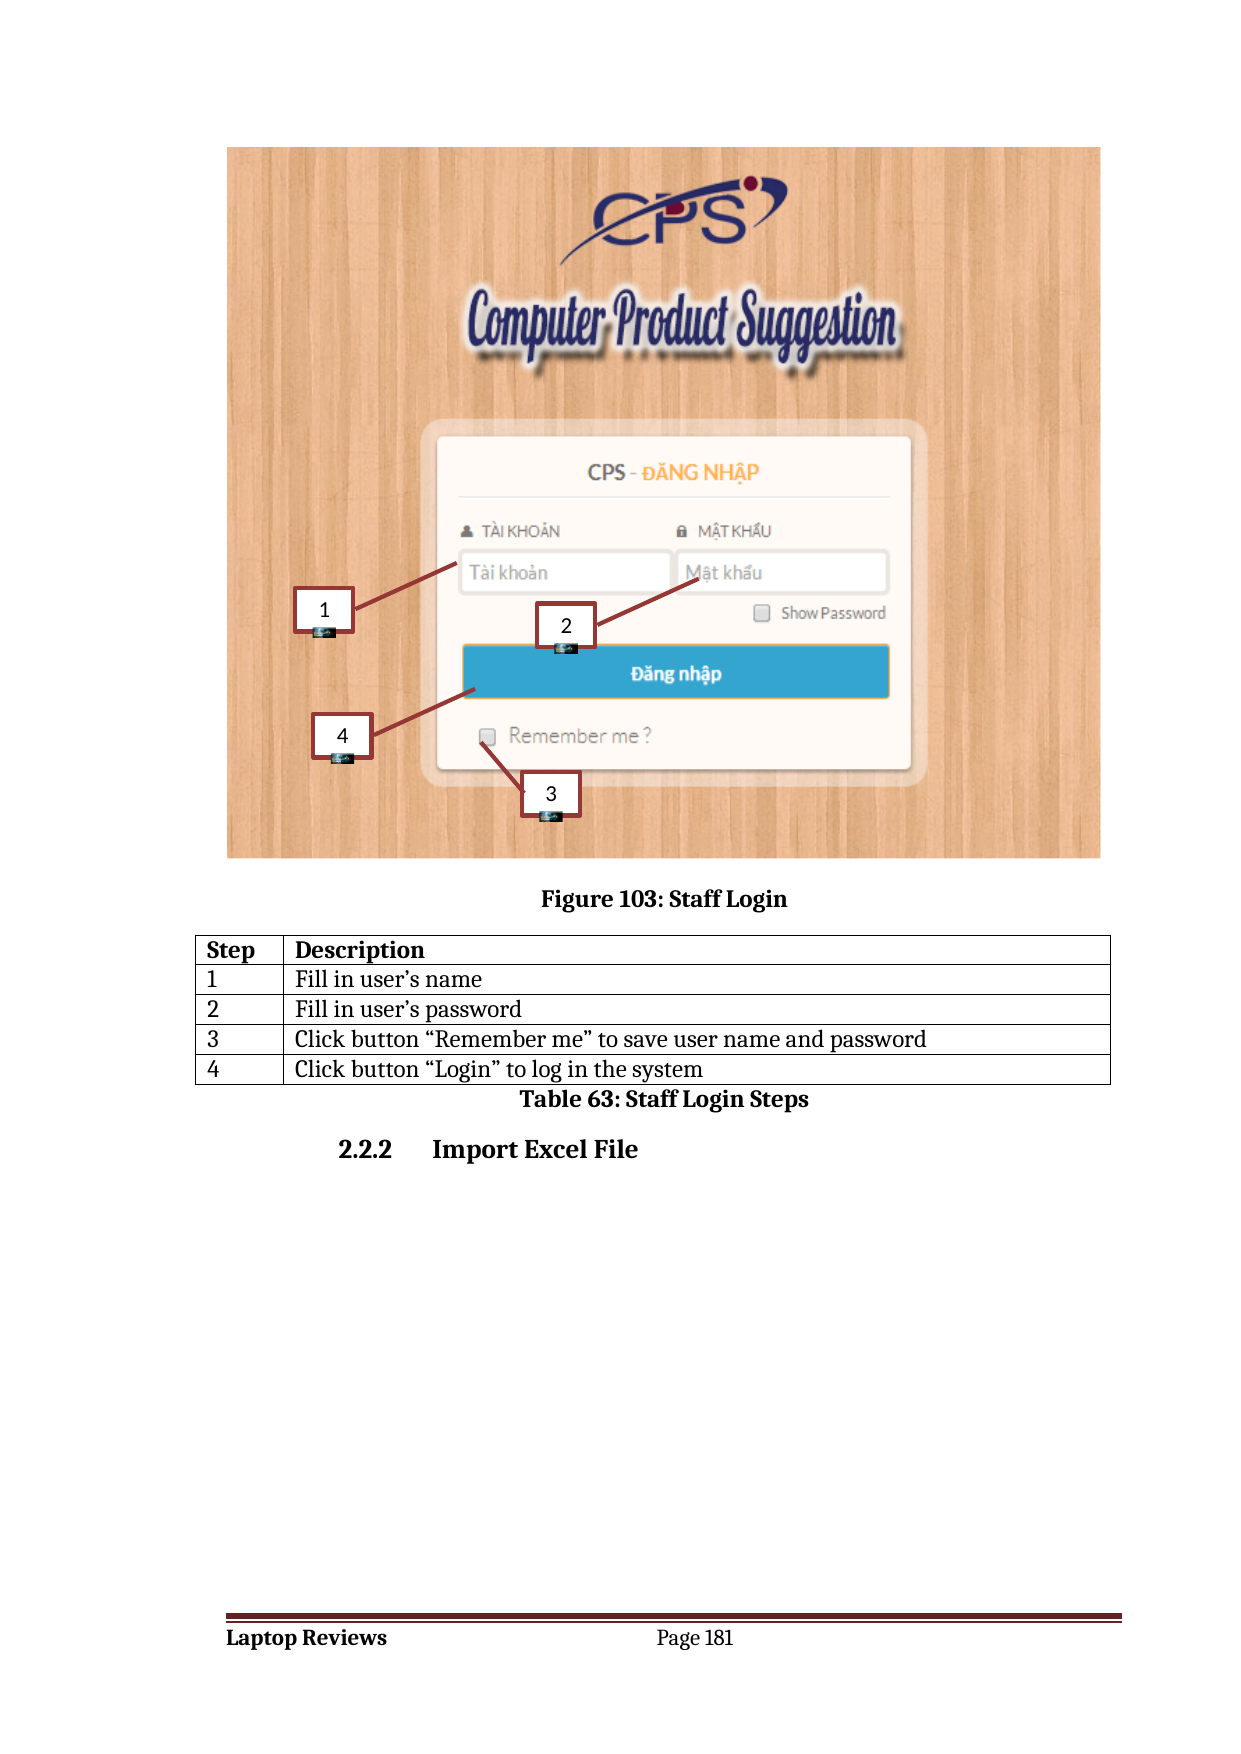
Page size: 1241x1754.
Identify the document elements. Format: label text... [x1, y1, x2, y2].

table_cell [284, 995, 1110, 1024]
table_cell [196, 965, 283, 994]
subtitle Import Excel File [338, 1134, 1122, 1165]
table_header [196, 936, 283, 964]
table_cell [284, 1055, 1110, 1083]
text Table 63: Staff Login Steps [207, 1084, 1122, 1113]
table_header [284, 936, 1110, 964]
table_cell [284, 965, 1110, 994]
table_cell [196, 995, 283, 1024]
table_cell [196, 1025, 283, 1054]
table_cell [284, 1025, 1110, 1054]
text Figure 103: Staff Login [207, 885, 1122, 914]
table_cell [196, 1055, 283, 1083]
picture [227, 147, 1102, 860]
